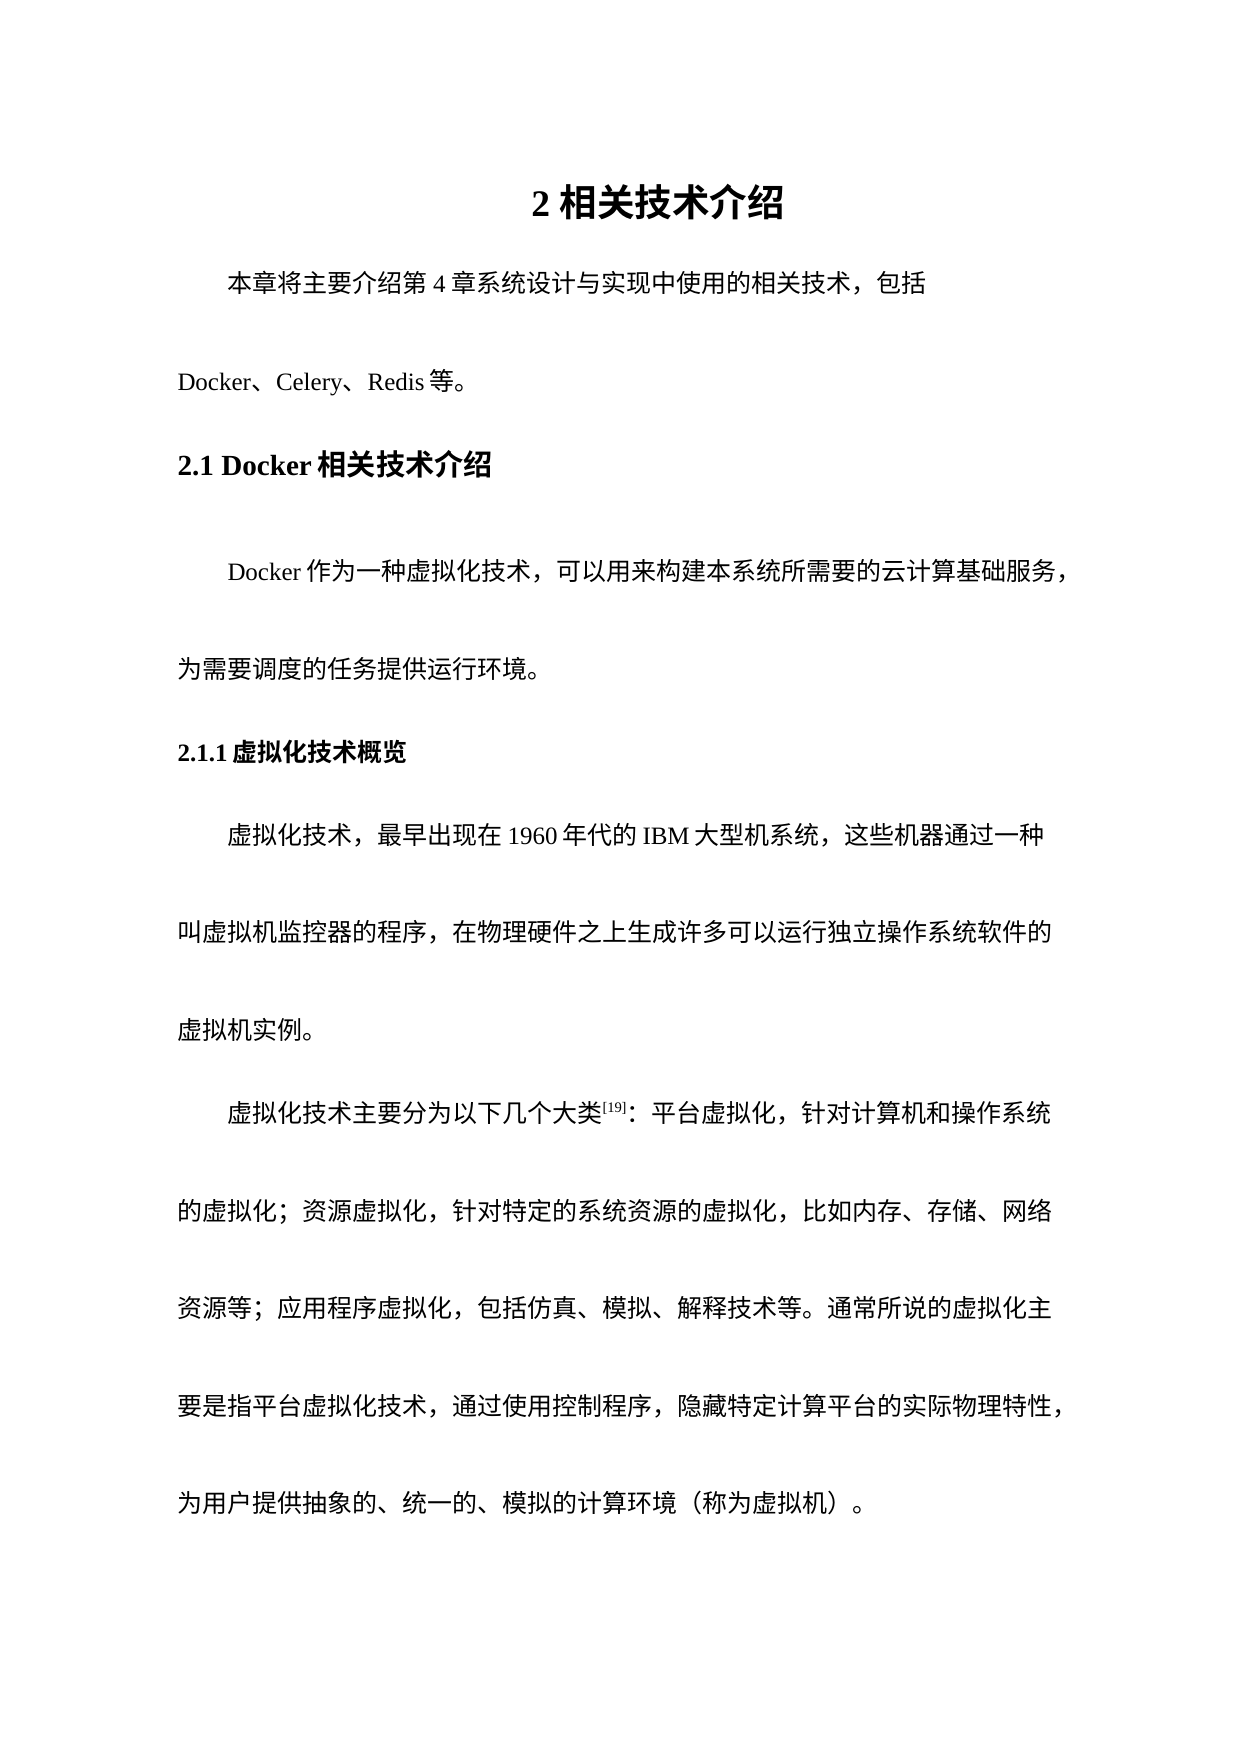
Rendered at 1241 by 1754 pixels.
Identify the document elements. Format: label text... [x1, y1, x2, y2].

text 虚拟化技术主要分为以下几个大类[19]：平台虚拟化，针对计算机和操作系统的虚拟化；资源虚拟化，针对特定的系统资源的虚拟化，比如内存、存储、网络资源等；应用程序虚拟化，包括仿真、模拟、解释技术等。通常所说的虚拟化主要是指平台虚拟化技术，通过使用控制程序，隐藏特定计算平台的实际物理特性，为用户提供抽象的、统一的、模拟的计算环境（称为虚拟机）。 [177, 1079, 1063, 1534]
text 虚拟化技术，最早出现在1960年代的IBM大型机系统，这些机器通过一种叫虚拟机监控器的程序，在物理硬件之上生成许多可以运行独立操作系统软件的虚拟机实例。 [177, 801, 1063, 1061]
text 2.1.1虚拟化技术概览 [177, 718, 1063, 783]
text 本章将主要介绍第 4 章系统设计与实现中使用的相关技术，包括Docker、Celery、Redis等。 [177, 249, 1063, 412]
text Docker作为一种虚拟化技术，可以用来构建本系统所需要的云计算基础服务，为需要调度的任务提供运行环境。 [177, 537, 1063, 700]
subtitle 2 相关技术介绍 [177, 168, 1063, 233]
subtitle 2.1 Docker相关技术介绍 [177, 430, 1063, 495]
